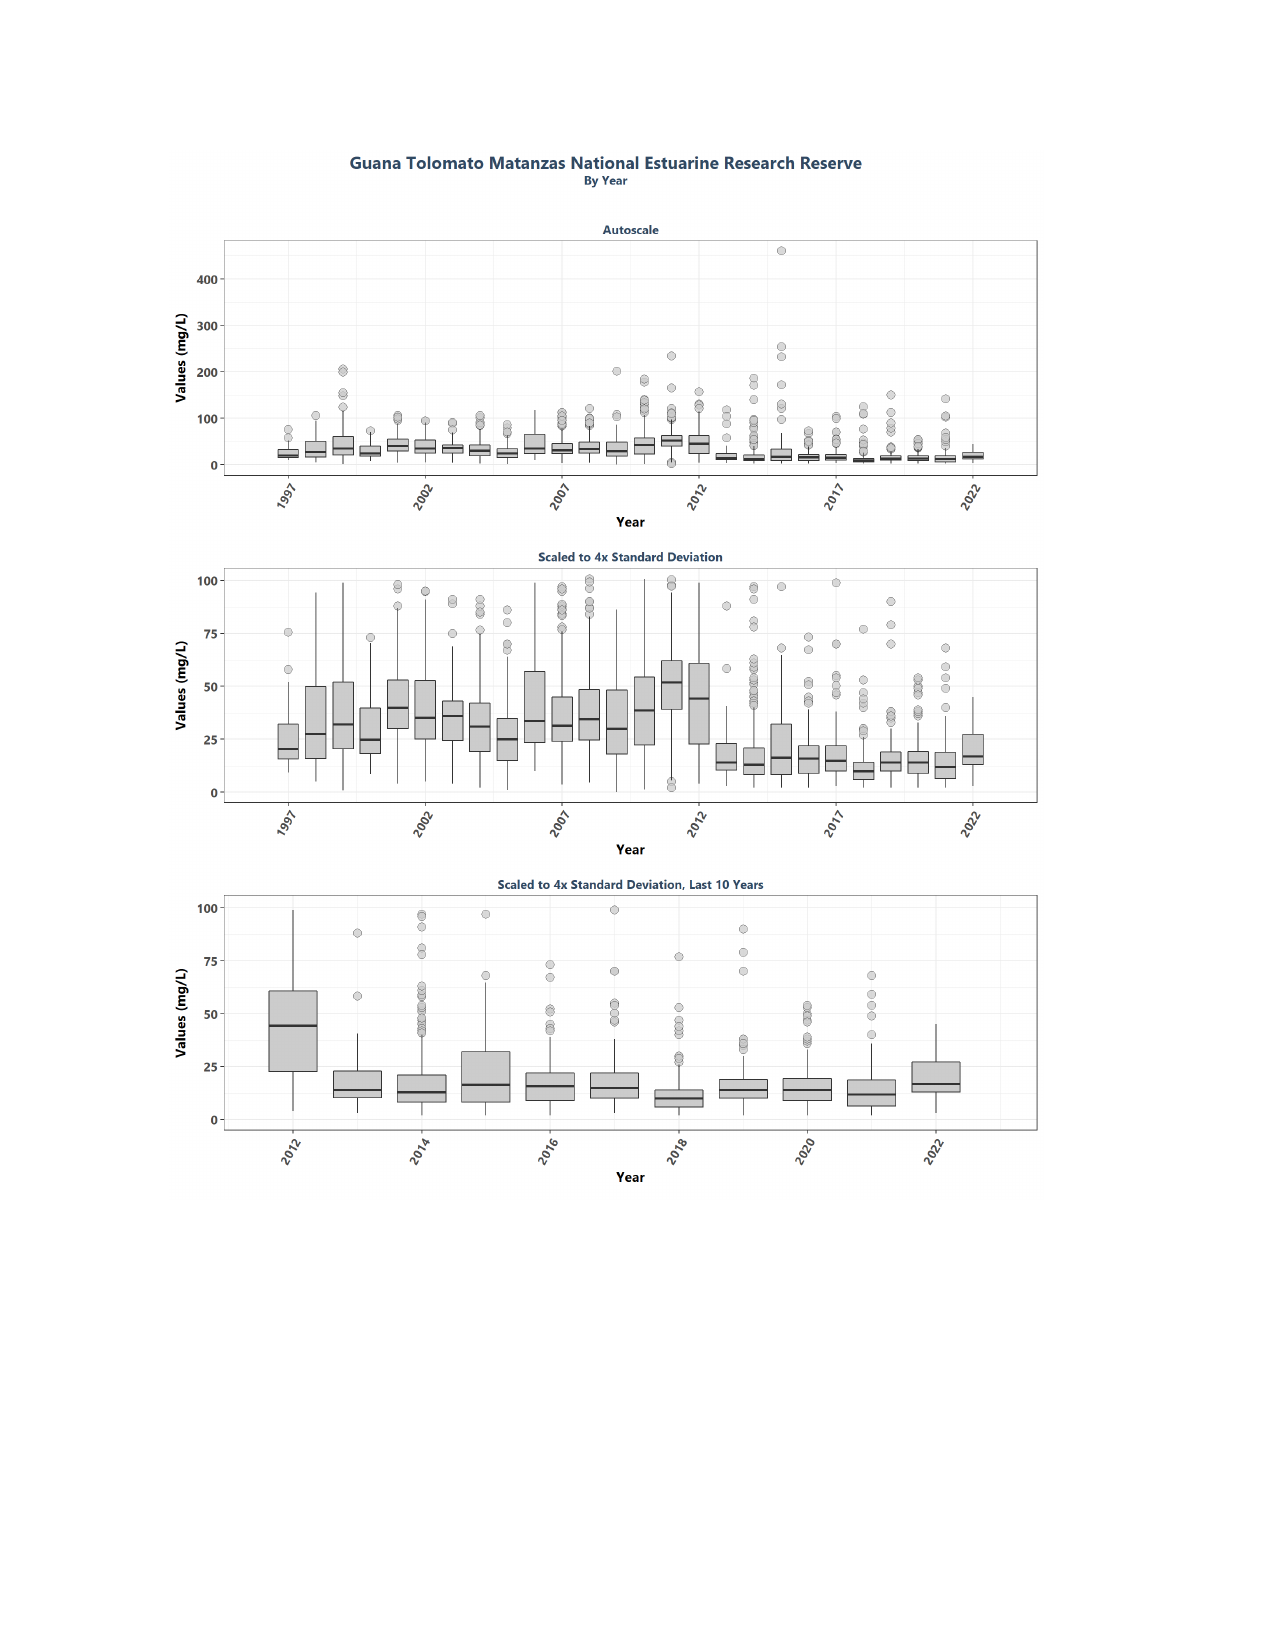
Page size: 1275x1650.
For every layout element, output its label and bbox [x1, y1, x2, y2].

picture [168, 150, 1044, 1200]
